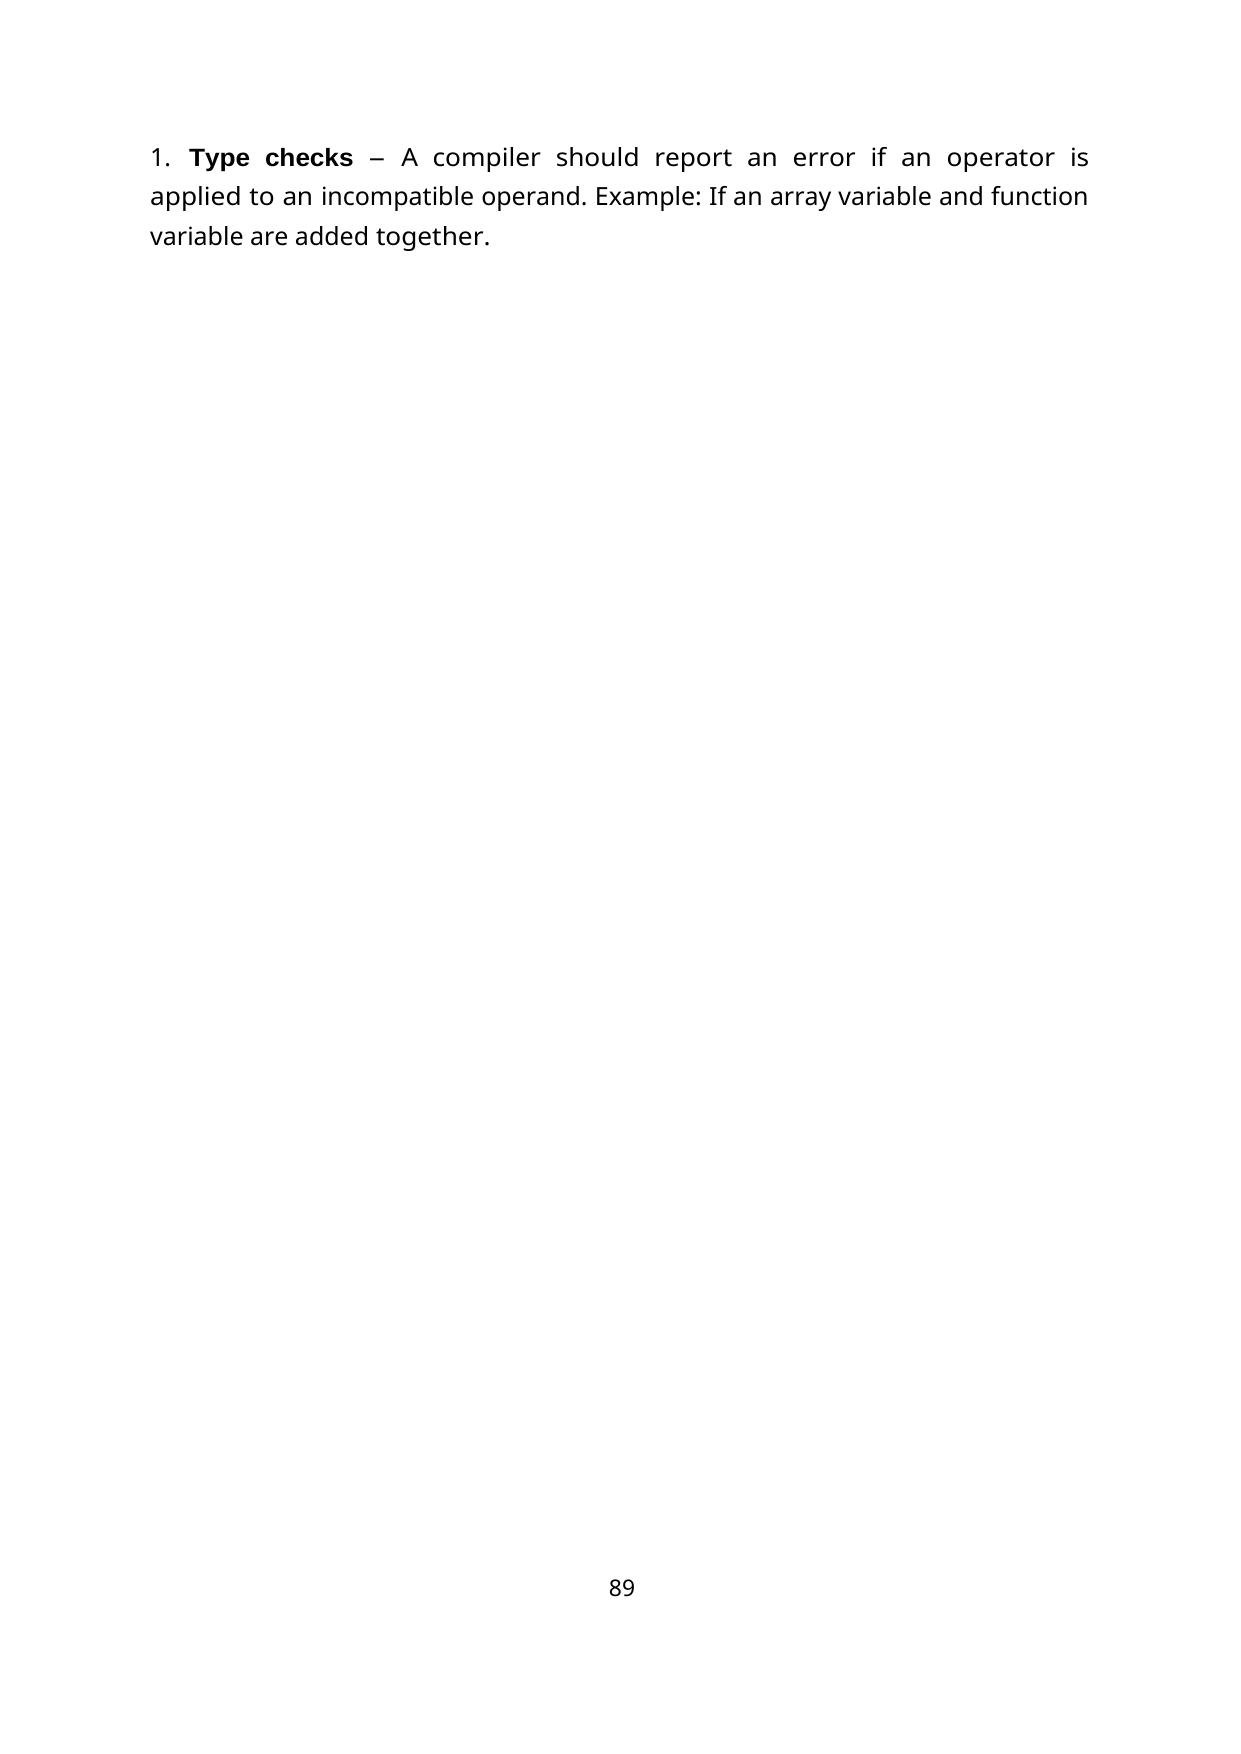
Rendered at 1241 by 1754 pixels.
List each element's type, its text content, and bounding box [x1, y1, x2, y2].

list Type checks – A compiler should report an error if an operator is applied to an incompatible operand. Example: If an array variable and function variable are added together. [150, 139, 1090, 253]
